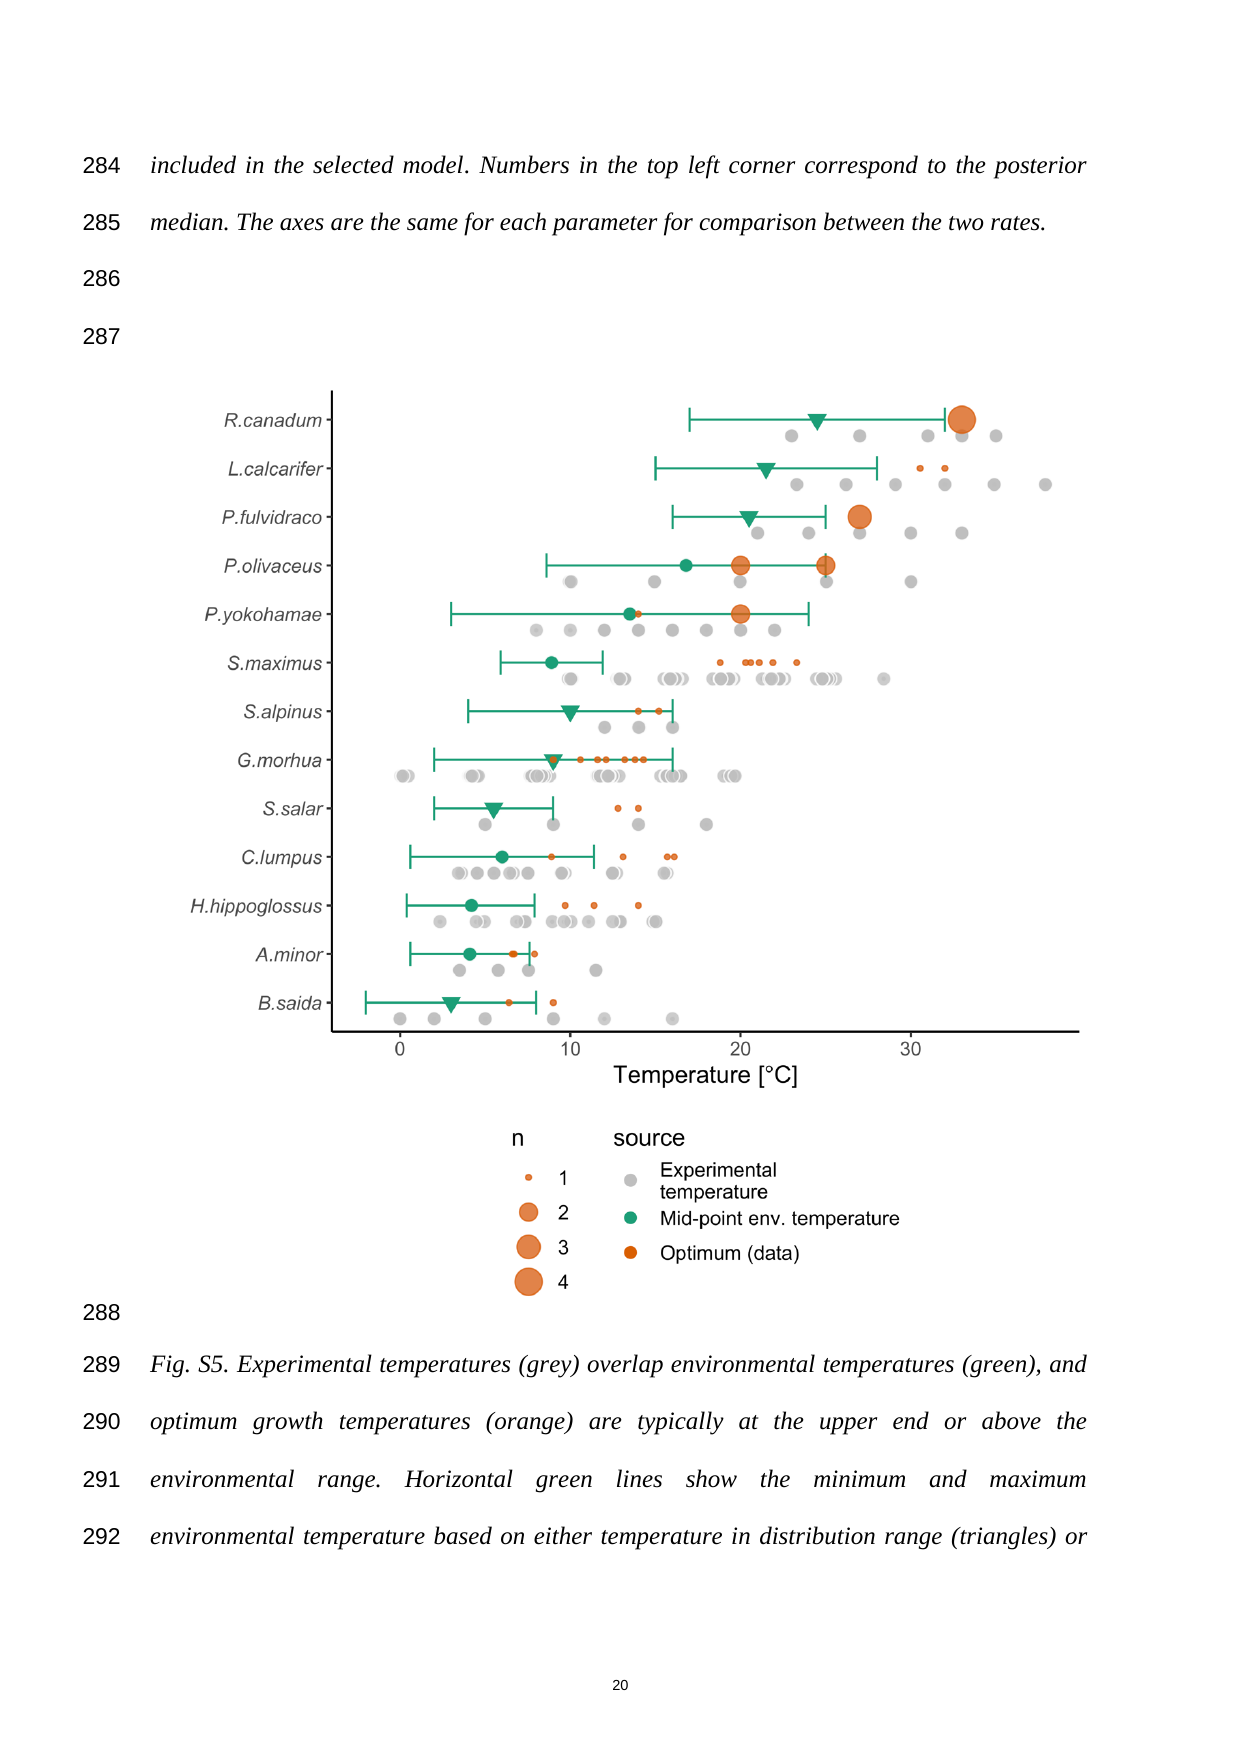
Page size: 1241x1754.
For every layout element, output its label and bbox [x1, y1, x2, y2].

text [150, 150, 1090, 236]
text [150, 1349, 1090, 1550]
picture [150, 380, 1091, 1321]
